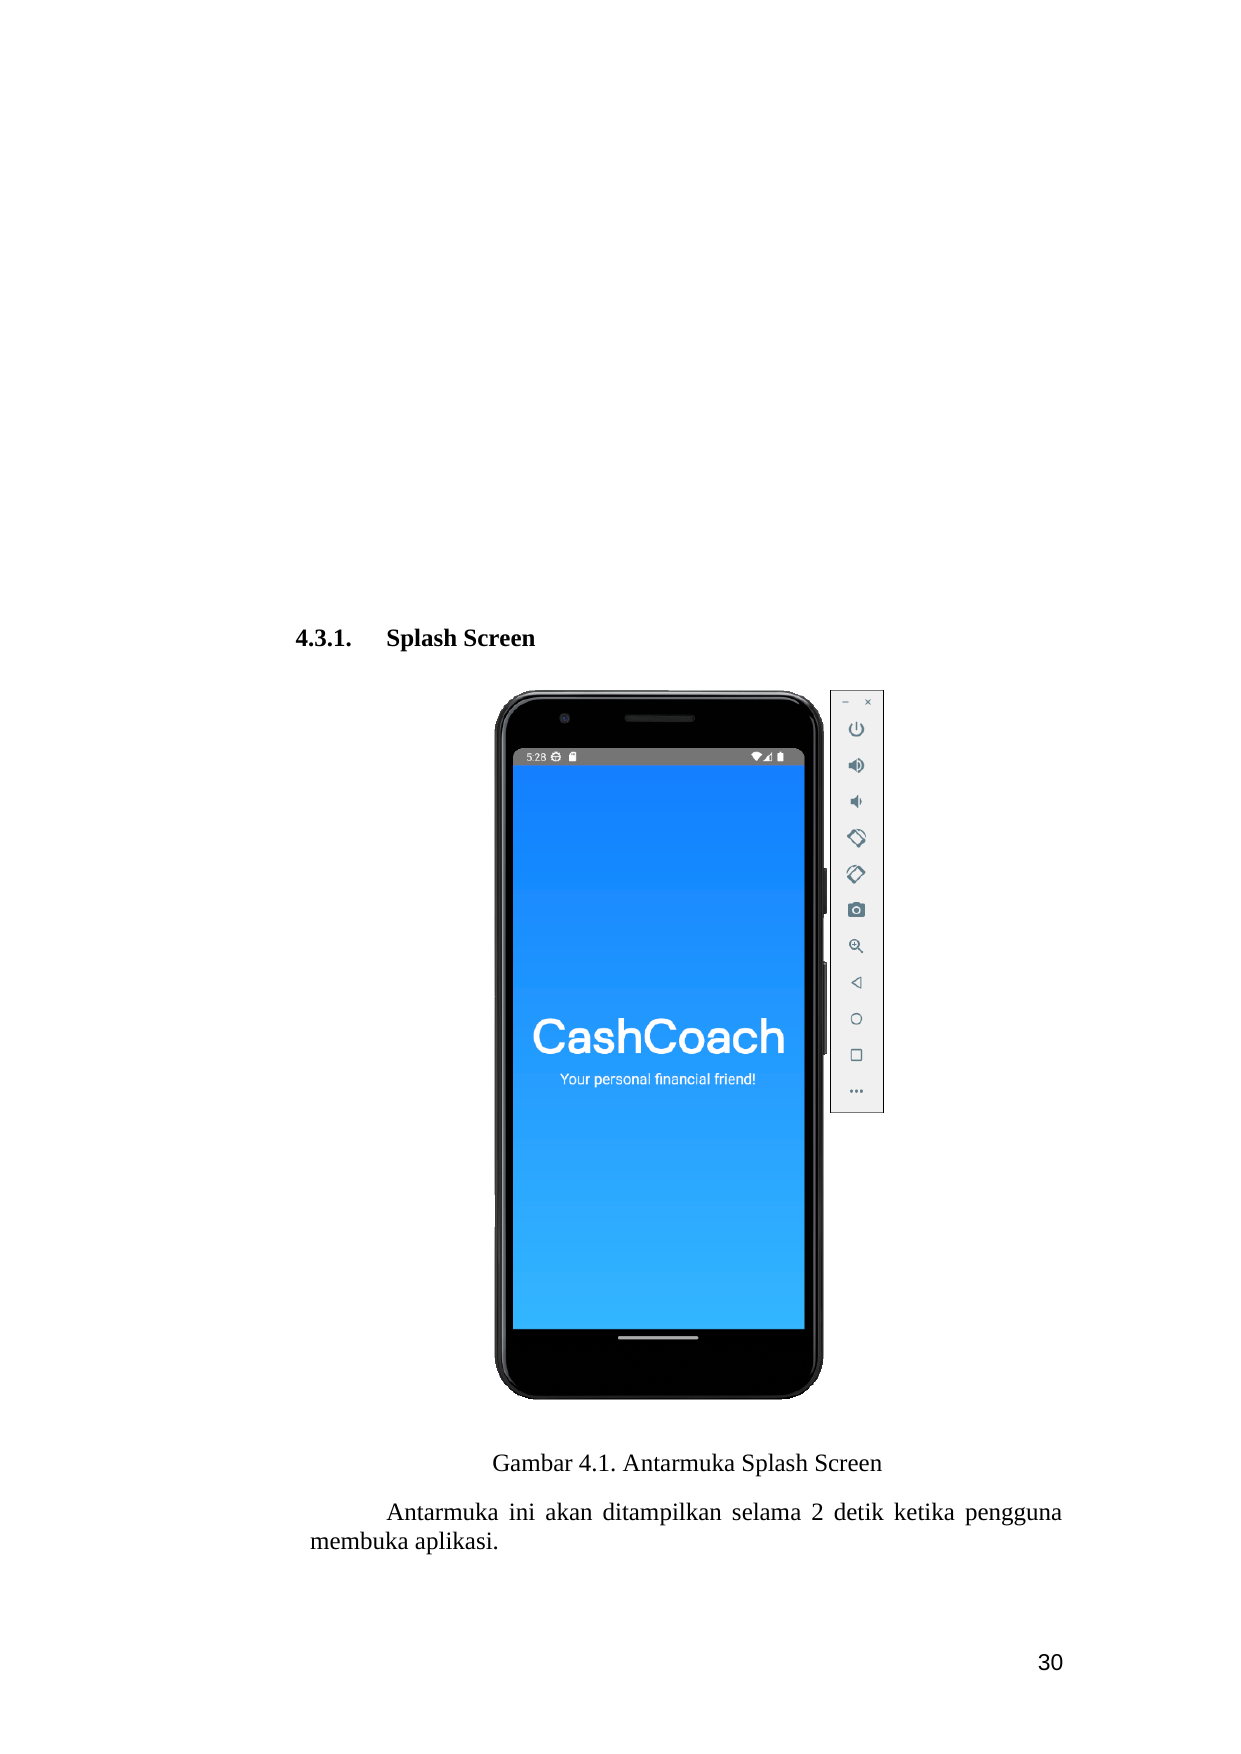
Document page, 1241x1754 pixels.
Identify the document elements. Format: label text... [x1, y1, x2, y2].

text Antarmuka ini akan ditampilkan selama 2 detik ketika pengguna membuka aplikasi. [310, 1497, 1063, 1555]
text 4.3.1. Splash Screen [236, 623, 1064, 652]
text Gambar 4.1. Antarmuka Splash Screen [236, 1448, 1063, 1476]
picture [471, 673, 903, 1423]
